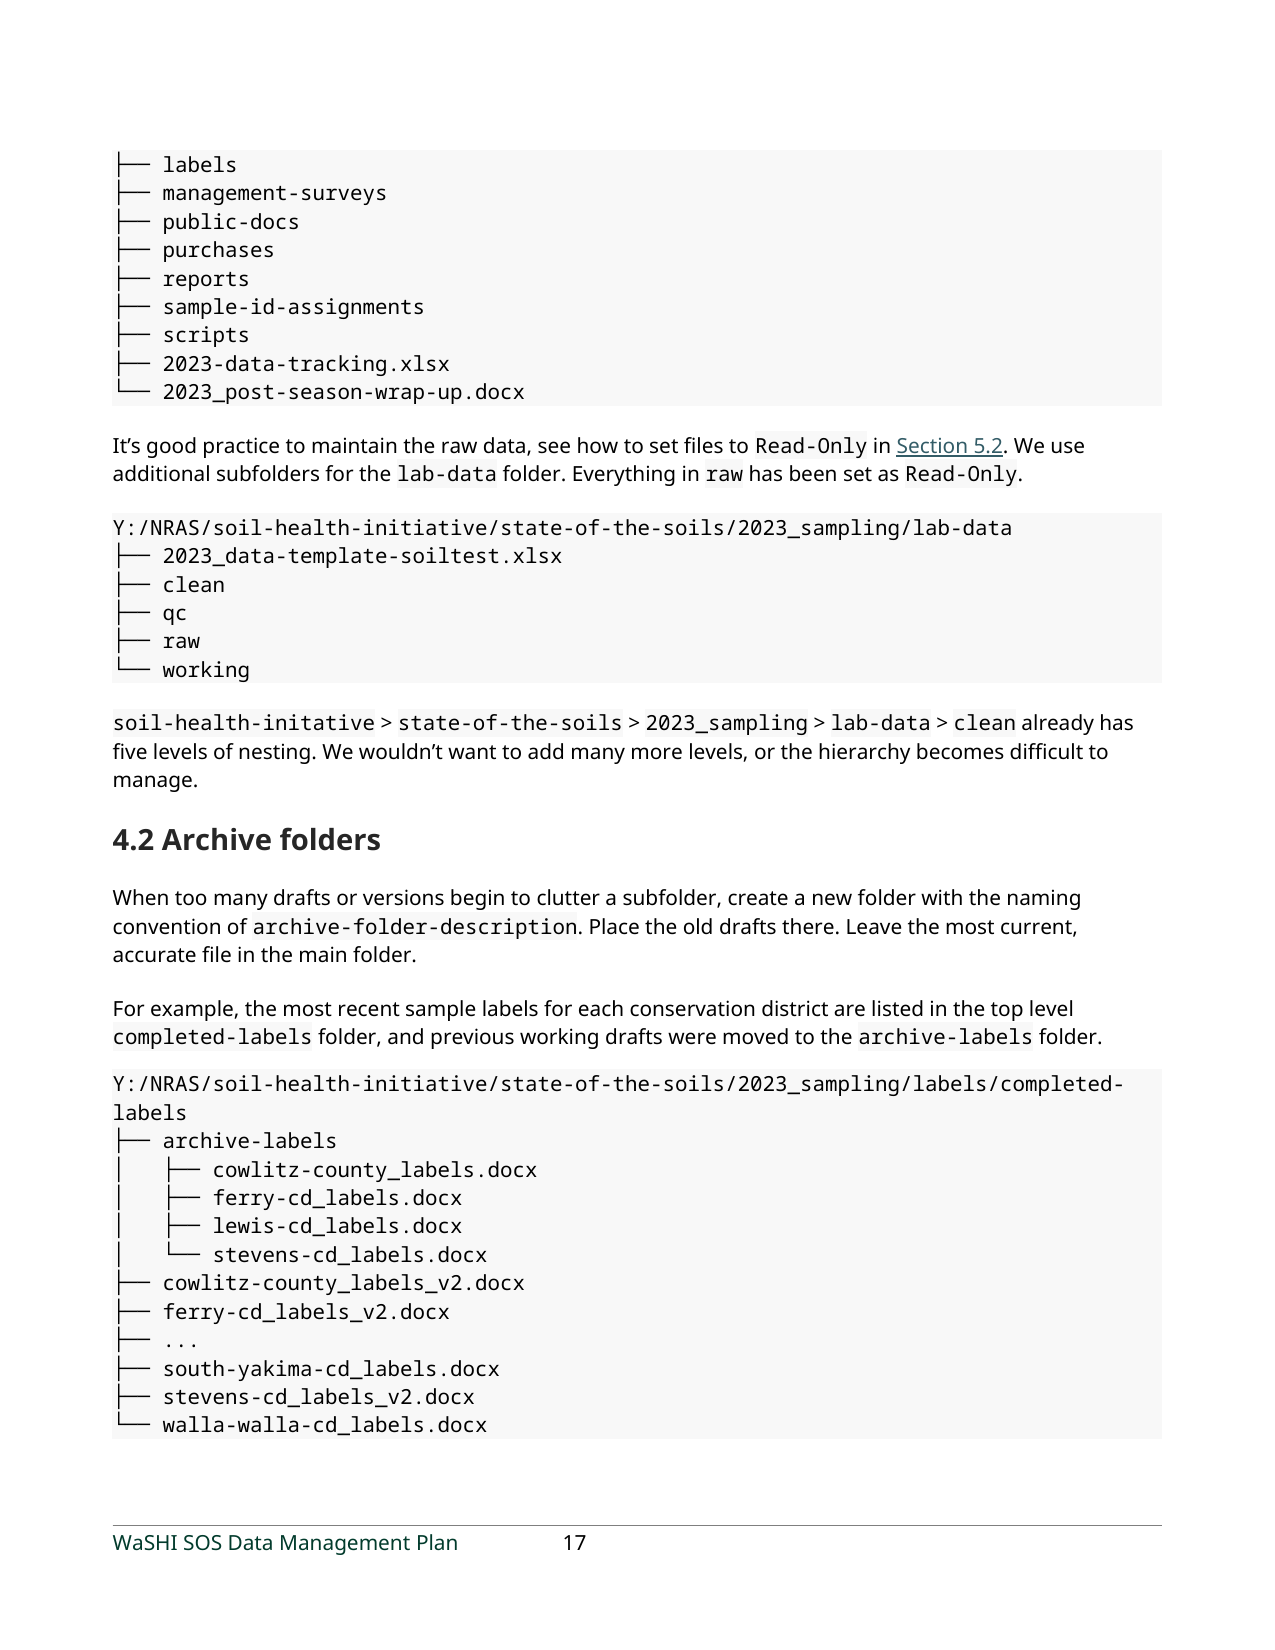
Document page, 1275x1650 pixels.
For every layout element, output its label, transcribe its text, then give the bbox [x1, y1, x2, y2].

text It’s good practice to maintain the raw data, see how to set files to Read-Only in Section 5.2. We use additional subfolders for the lab-data folder. Everything in raw has been set as Read-Only. [112, 431, 1162, 488]
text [112, 150, 1162, 406]
text soil-health-initative > state-of-the-soils > 2023_sampling > lab-data > clean already has five levels of nesting. We wouldn’t want to add many more levels, or the hierarchy becomes difficult to manage. [112, 708, 1162, 794]
text For example, the most recent sample labels for each conservation district are listed in the top level completed-labels folder, and previous working drafts were moved to the archive-labels folder. [112, 994, 1162, 1051]
text When too many drafts or versions begin to clutter a subfolder, create a new folder with the naming convention of archive-folder-description. Place the old drafts there. Leave the most current, accurate file in the main folder. [112, 883, 1162, 969]
text Y:/NRAS/soil-health-initiative/state-of-the-soils/2023_sampling/labels/completed-labels ├── archive-labels │ ├── cowlitz-county_labels.docx │ ├── ferry-cd_labels.docx │ ├── lewis-cd_labels.docx │ └── stevens-cd_labels.docx ├── cowlitz-county_labels_v2.docx ├── ferry-cd_labels_v2.docx ├── ... ├── south-yakima-cd_labels.docx ├── stevens-cd_labels_v2.docx └── walla-walla-cd_labels.docx [112, 1069, 1162, 1439]
text Y:/NRAS/soil-health-initiative/state-of-the-soils/2023_sampling/lab-data ├── 2023_data-template-soiltest.xlsx ├── clean ├── qc ├── raw └── working [187, 513, 1162, 683]
subtitle 4.2 Archive folders [112, 819, 1162, 858]
